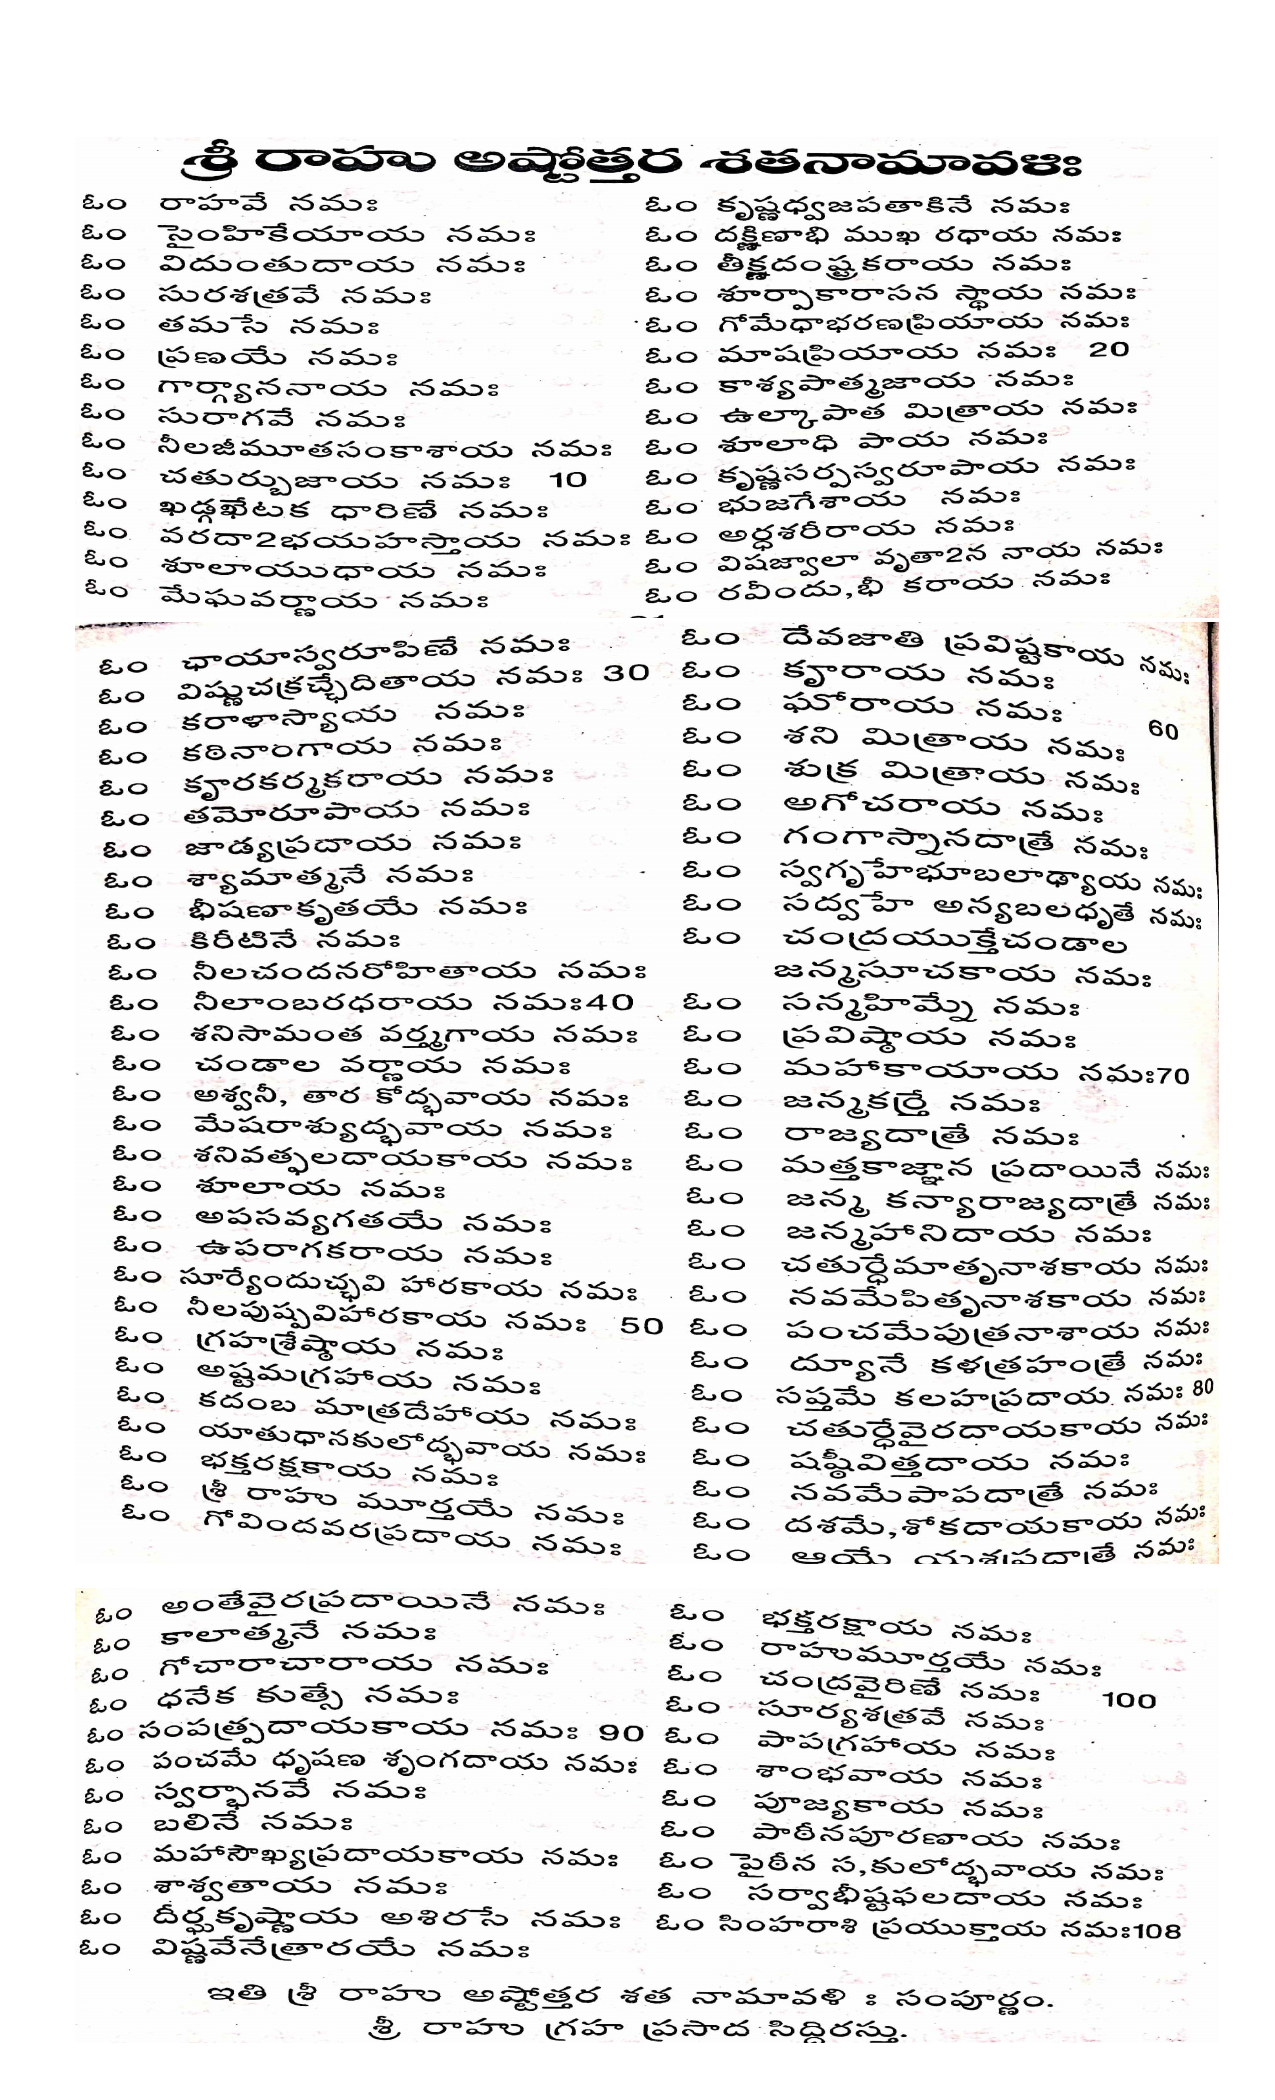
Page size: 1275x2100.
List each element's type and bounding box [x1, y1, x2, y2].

picture [75, 1588, 1219, 2043]
picture [75, 137, 1219, 618]
picture [75, 622, 1219, 1564]
